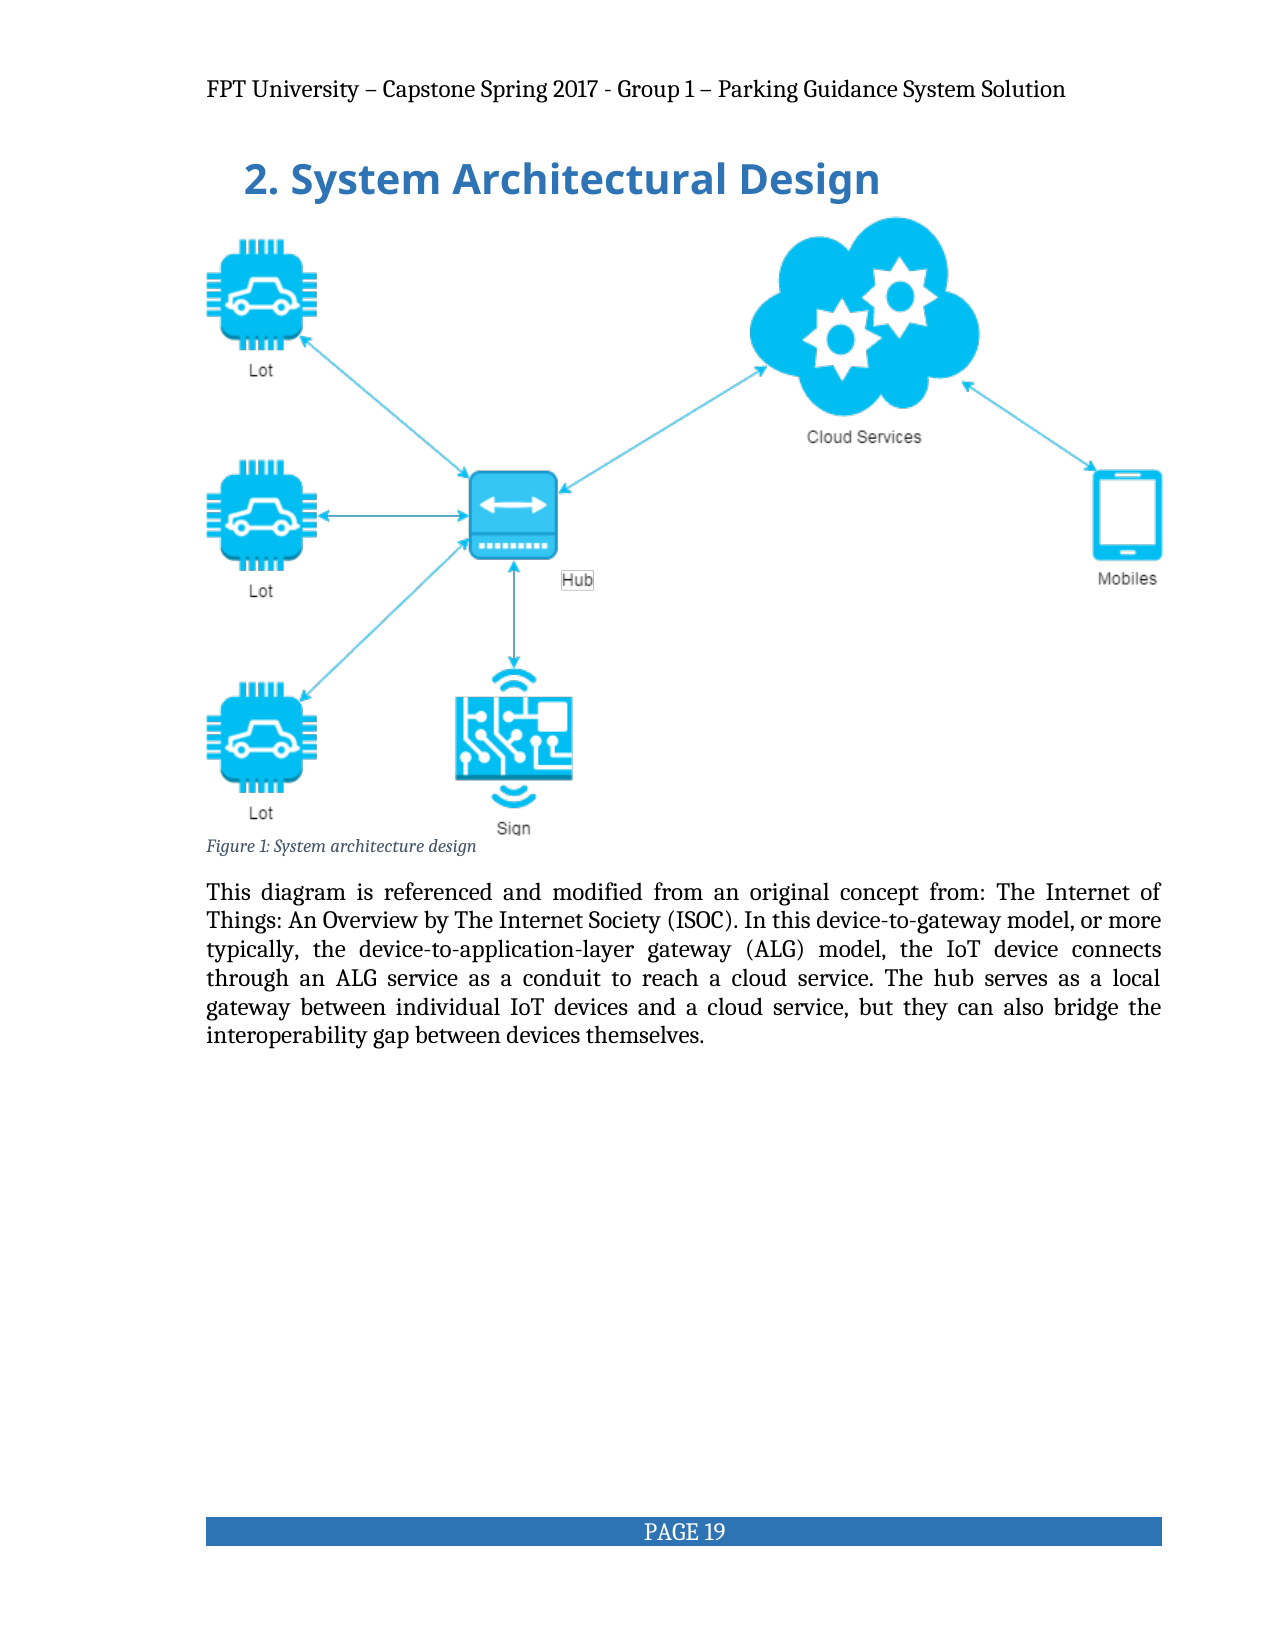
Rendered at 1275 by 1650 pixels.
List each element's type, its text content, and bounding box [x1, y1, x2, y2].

subtitle System Architectural Design [206, 150, 1162, 207]
picture [206, 211, 1163, 836]
text This diagram is referenced and modified from an original concept from: The Internet of Things: An Overview by The Internet Society (ISOC). In this device-to-gateway model, or more typically, the device-to-application-layer gateway (ALG) model, the IoT device connects through an ALG service as a conduit to reach a cloud service. The hub serves as a local gateway between individual IoT devices and a cloud service, but they can also bridge the interoperability gap between devices themselves. [206, 877, 1162, 1050]
